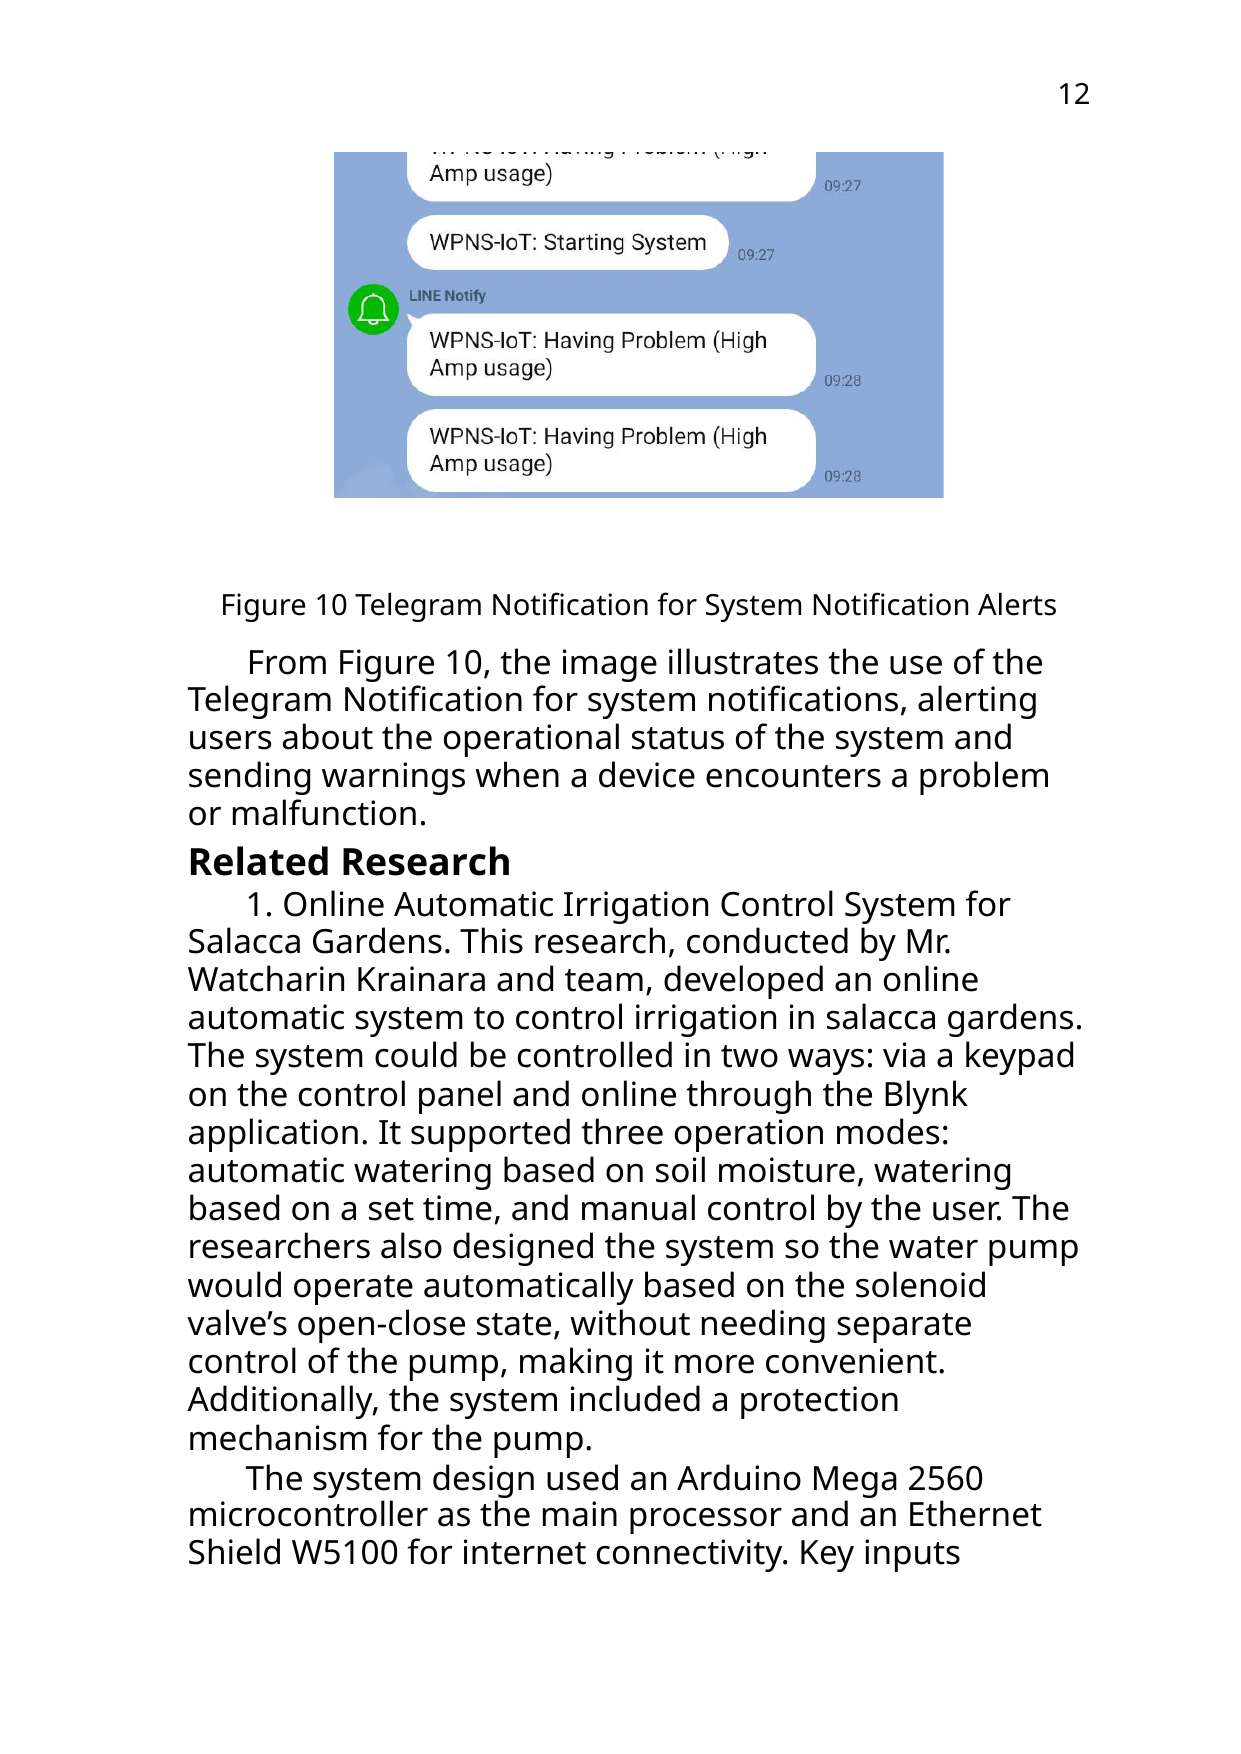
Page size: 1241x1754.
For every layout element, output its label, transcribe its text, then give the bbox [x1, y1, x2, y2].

list From Figure 10, the image illustrates the use of the Telegram Notification for system notifications, alerting users about the operational status of the system and sending warnings when a device encounters a problem or malfunction. [187, 644, 1090, 835]
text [187, 1460, 1090, 1574]
subtitle Related Research [187, 835, 1090, 886]
text 1. Online Automatic Irrigation Control System for Salacca Gardens. This research, conducted by Mr. Watcharin Krainara and team, developed an online automatic system to control irrigation in salacca gardens. The system could be controlled in two ways: via a keypad on the control panel and online through the Blynk application. It supported three operation modes: automatic watering based on soil moisture, watering based on a set time, and manual control by the user. The researchers also designed the system so the water pump would operate automatically based on the solenoid valve’s open-close state, without needing separate control of the pump, making it more convenient. Additionally, the system included a protection mechanism for the pump. [187, 886, 1090, 1460]
picture [334, 152, 944, 498]
